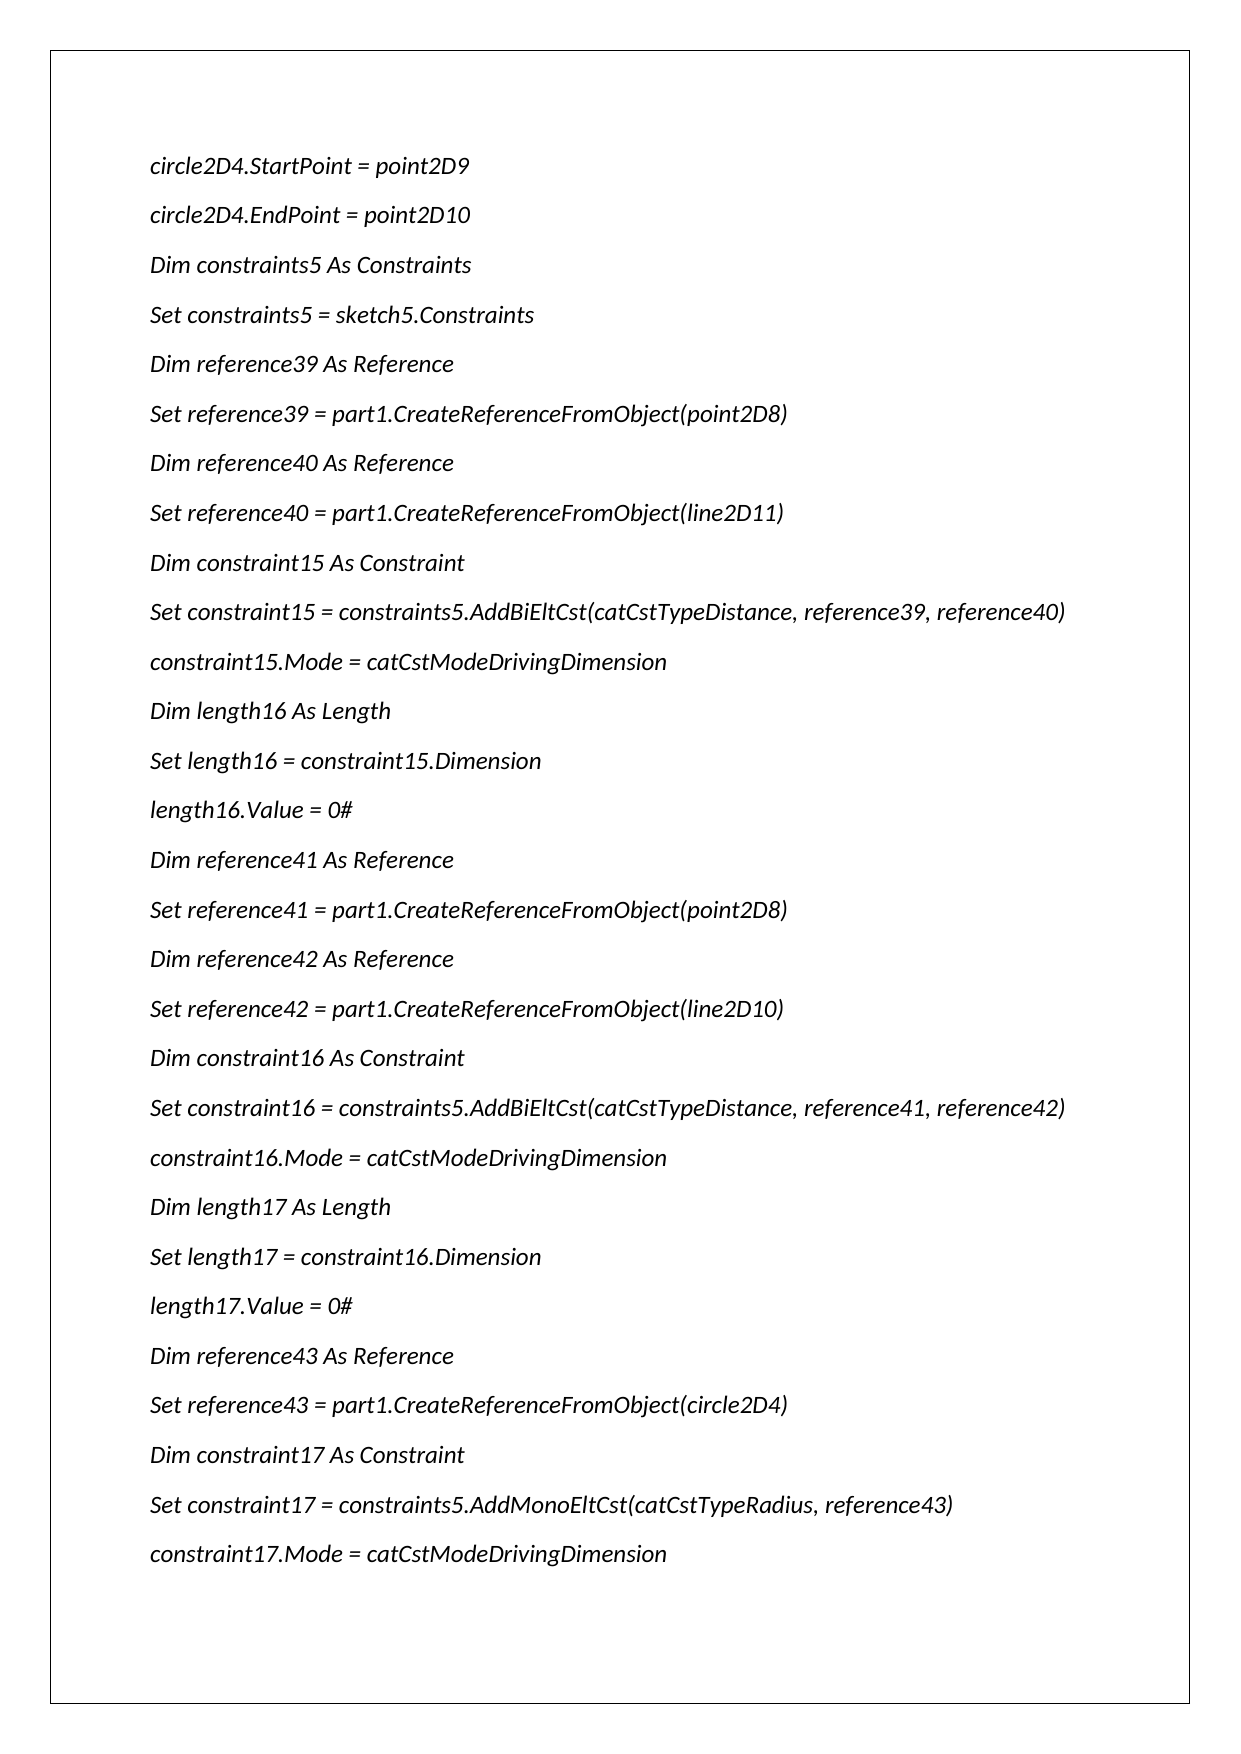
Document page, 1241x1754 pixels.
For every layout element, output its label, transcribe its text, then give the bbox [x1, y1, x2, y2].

text Set constraint17 = constraints5.AddMonoEltCst(catCstTypeRadius, reference43) [150, 1489, 1090, 1519]
text length17.Value = 0# [150, 1290, 1090, 1321]
text Dim constraint17 As Constraint [150, 1439, 1090, 1470]
text constraint15.Mode = catCstModeDrivingDimension [150, 646, 1090, 676]
text Dim reference41 As Reference [150, 844, 1090, 875]
text circle2D4.StartPoint = point2D9 [150, 150, 1090, 181]
text Dim length17 As Length [150, 1191, 1090, 1222]
text Set reference42 = part1.CreateReferenceFromObject(line2D10) [150, 993, 1090, 1023]
text Set length17 = constraint16.Dimension [150, 1241, 1090, 1271]
text Dim constraint15 As Constraint [150, 547, 1090, 577]
text Set reference43 = part1.CreateReferenceFromObject(circle2D4) [150, 1389, 1090, 1420]
text Set constraint15 = constraints5.AddBiEltCst(catCstTypeDistance, reference39, reference40) [150, 596, 1090, 627]
text circle2D4.EndPoint = point2D10 [150, 199, 1090, 230]
text constraint16.Mode = catCstModeDrivingDimension [150, 1142, 1090, 1172]
text Dim reference42 As Reference [150, 943, 1090, 974]
text Set reference39 = part1.CreateReferenceFromObject(point2D8) [150, 398, 1090, 428]
text length16.Value = 0# [150, 794, 1090, 825]
text constraint17.Mode = catCstModeDrivingDimension [150, 1538, 1090, 1569]
text Dim reference40 As Reference [150, 447, 1090, 478]
text Set reference41 = part1.CreateReferenceFromObject(point2D8) [150, 894, 1090, 924]
text Dim constraints5 As Constraints [150, 249, 1090, 280]
text Dim constraint16 As Constraint [150, 1042, 1090, 1073]
text Dim reference43 As Reference [150, 1340, 1090, 1371]
text Set constraint16 = constraints5.AddBiEltCst(catCstTypeDistance, reference41, reference42) [150, 1092, 1090, 1123]
text Dim reference39 As Reference [150, 348, 1090, 379]
text Set constraints5 = sketch5.Constraints [150, 299, 1090, 329]
text Set reference40 = part1.CreateReferenceFromObject(line2D11) [150, 497, 1090, 528]
text Dim length16 As Length [150, 695, 1090, 726]
text Set length16 = constraint15.Dimension [150, 745, 1090, 776]
